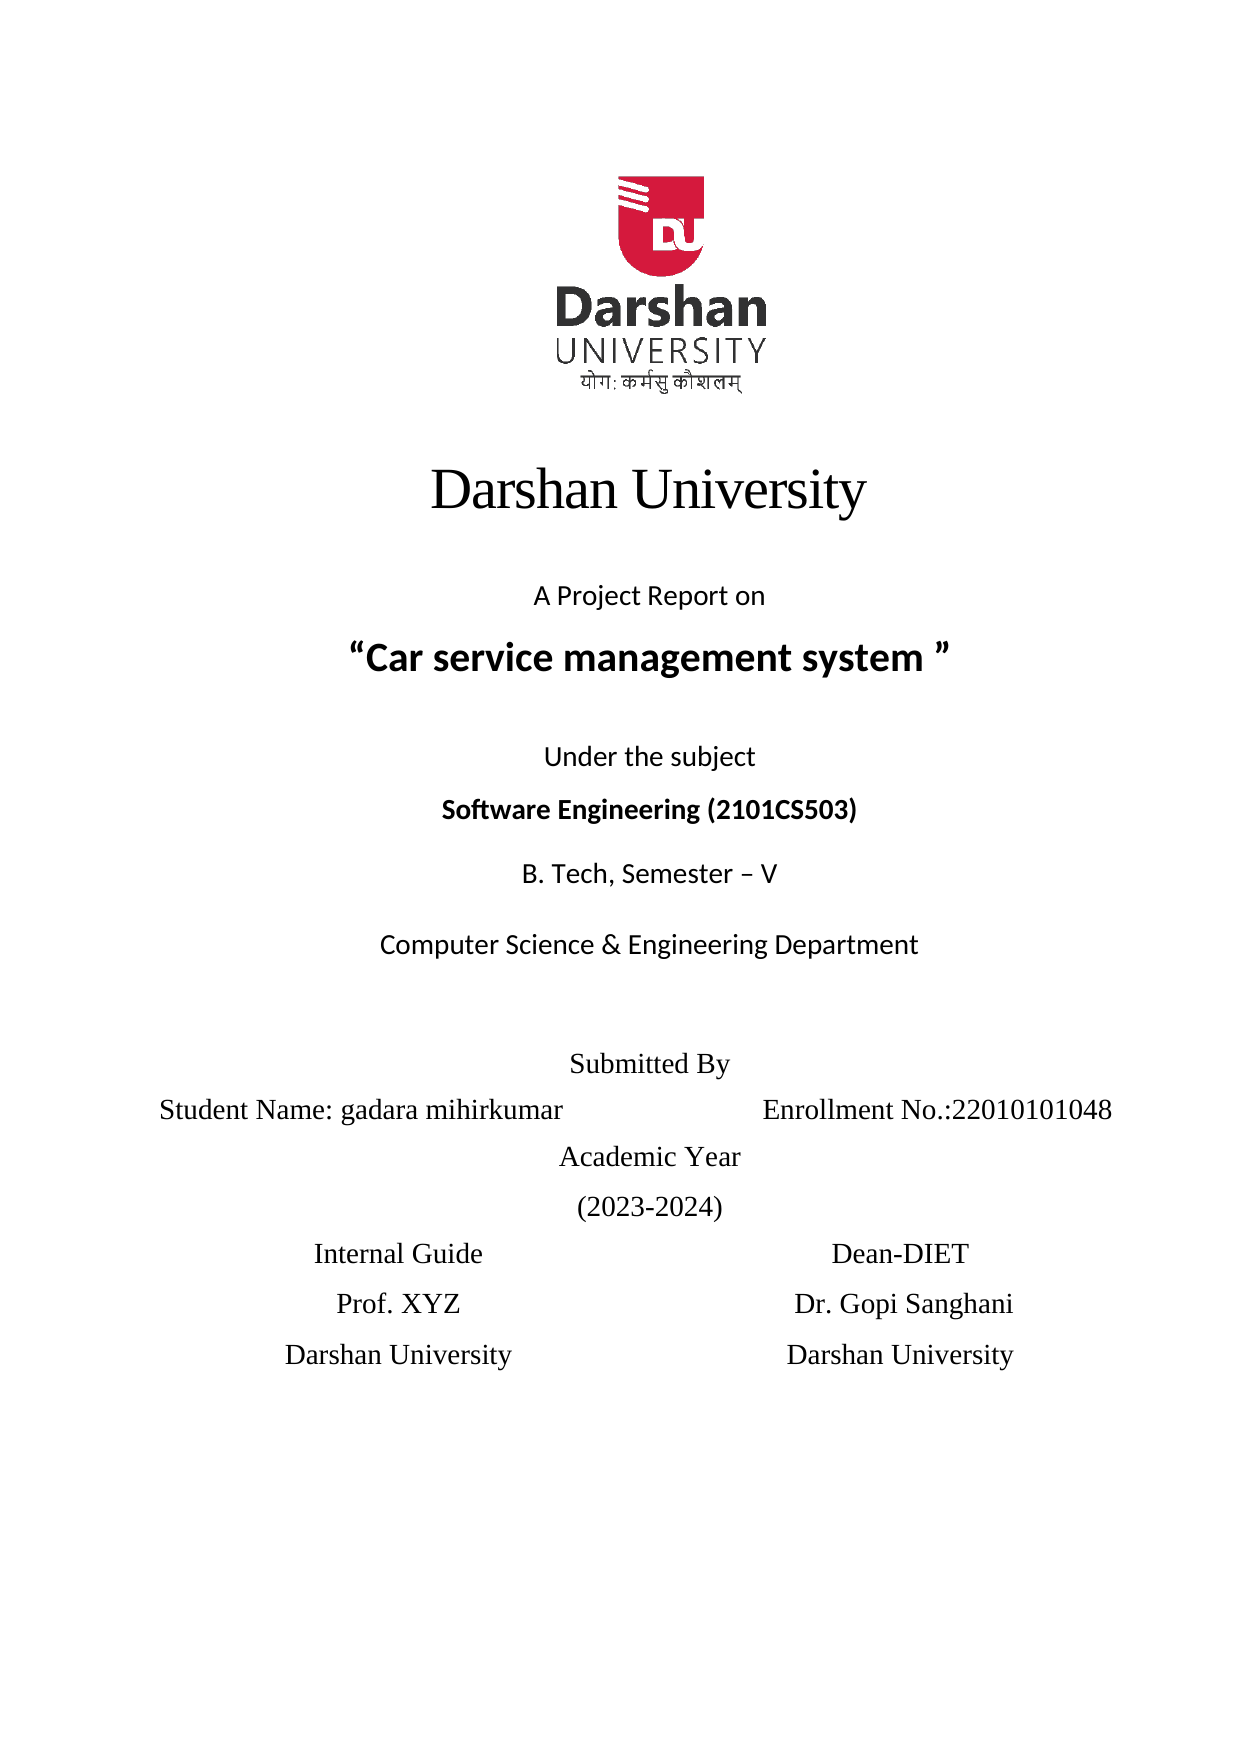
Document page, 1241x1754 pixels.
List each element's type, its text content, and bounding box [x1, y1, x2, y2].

text A Project Report on [148, 577, 1152, 613]
text B. Tech, Semester – V [148, 855, 1152, 891]
table_header Submitted By [148, 1046, 1152, 1092]
table_cell Academic Year (2023-2024) [148, 1139, 1152, 1236]
table_cell Internal Guide Prof. XYZ Darshan University [148, 1236, 649, 1383]
title Darshan University [148, 454, 1152, 521]
table_cell Dean-DIET Dr. Gopi Sanghani Darshan University [649, 1236, 1152, 1383]
text Computer Science & Engineering Department [148, 926, 1152, 962]
picture [525, 149, 797, 421]
text Under the subject [148, 738, 1152, 773]
table_cell Student Name: gadara mihirkumar [148, 1093, 649, 1139]
table_cell Enrollment No.:22010101048 [649, 1093, 1152, 1139]
text “Car service management system ” [148, 631, 1152, 682]
text Software Engineering (2101CS503) [148, 791, 1152, 827]
